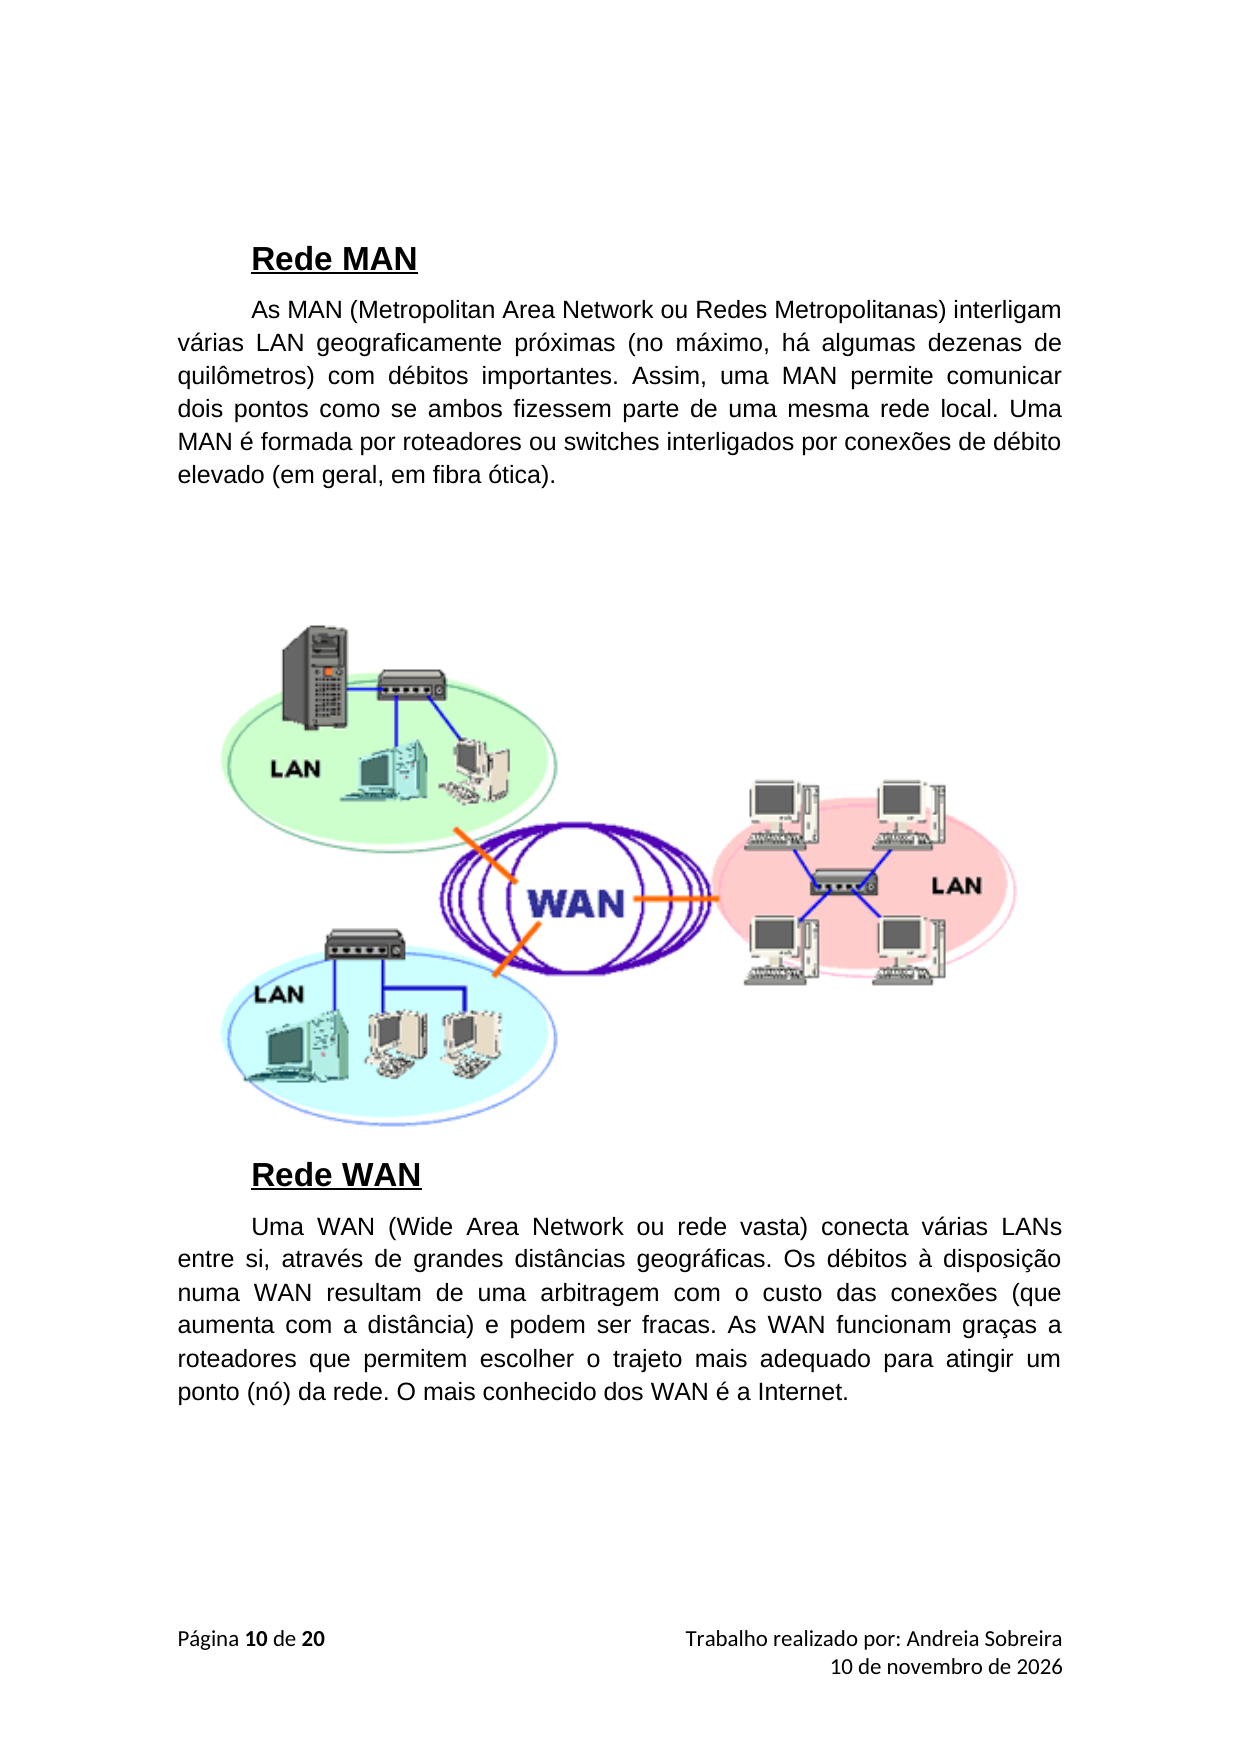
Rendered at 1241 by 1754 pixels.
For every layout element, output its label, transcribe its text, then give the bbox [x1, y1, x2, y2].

text Rede MAN [177, 239, 1063, 277]
text Uma WAN (Wide Area Network ou rede vasta) conecta várias LANs entre si, através de grandes distâncias geográficas. Os débitos à disposição numa WAN resultam de uma arbitragem com o custo das conexões (que aumenta com a distância) e podem ser fracas. As WAN funcionam graças a roteadores que permitem escolher o trajeto mais adequado para atingir um ponto (nó) da rede. O mais conhecido dos WAN é a Internet. [177, 1211, 1063, 1405]
text Rede WAN [177, 779, 1063, 1193]
picture [208, 616, 1032, 1138]
text As MAN (Metropolitan Area Network ou Redes Metropolitanas) interligam várias LAN geograficamente próximas (no máximo, há algumas dezenas de quilômetros) com débitos importantes. Assim, uma MAN permite comunicar dois pontos como se ambos fizessem parte de uma mesma rede local. Uma MAN é formada por roteadores ou switches interligados por conexões de débito elevado (em geral, em fibra ótica). [177, 295, 1063, 489]
